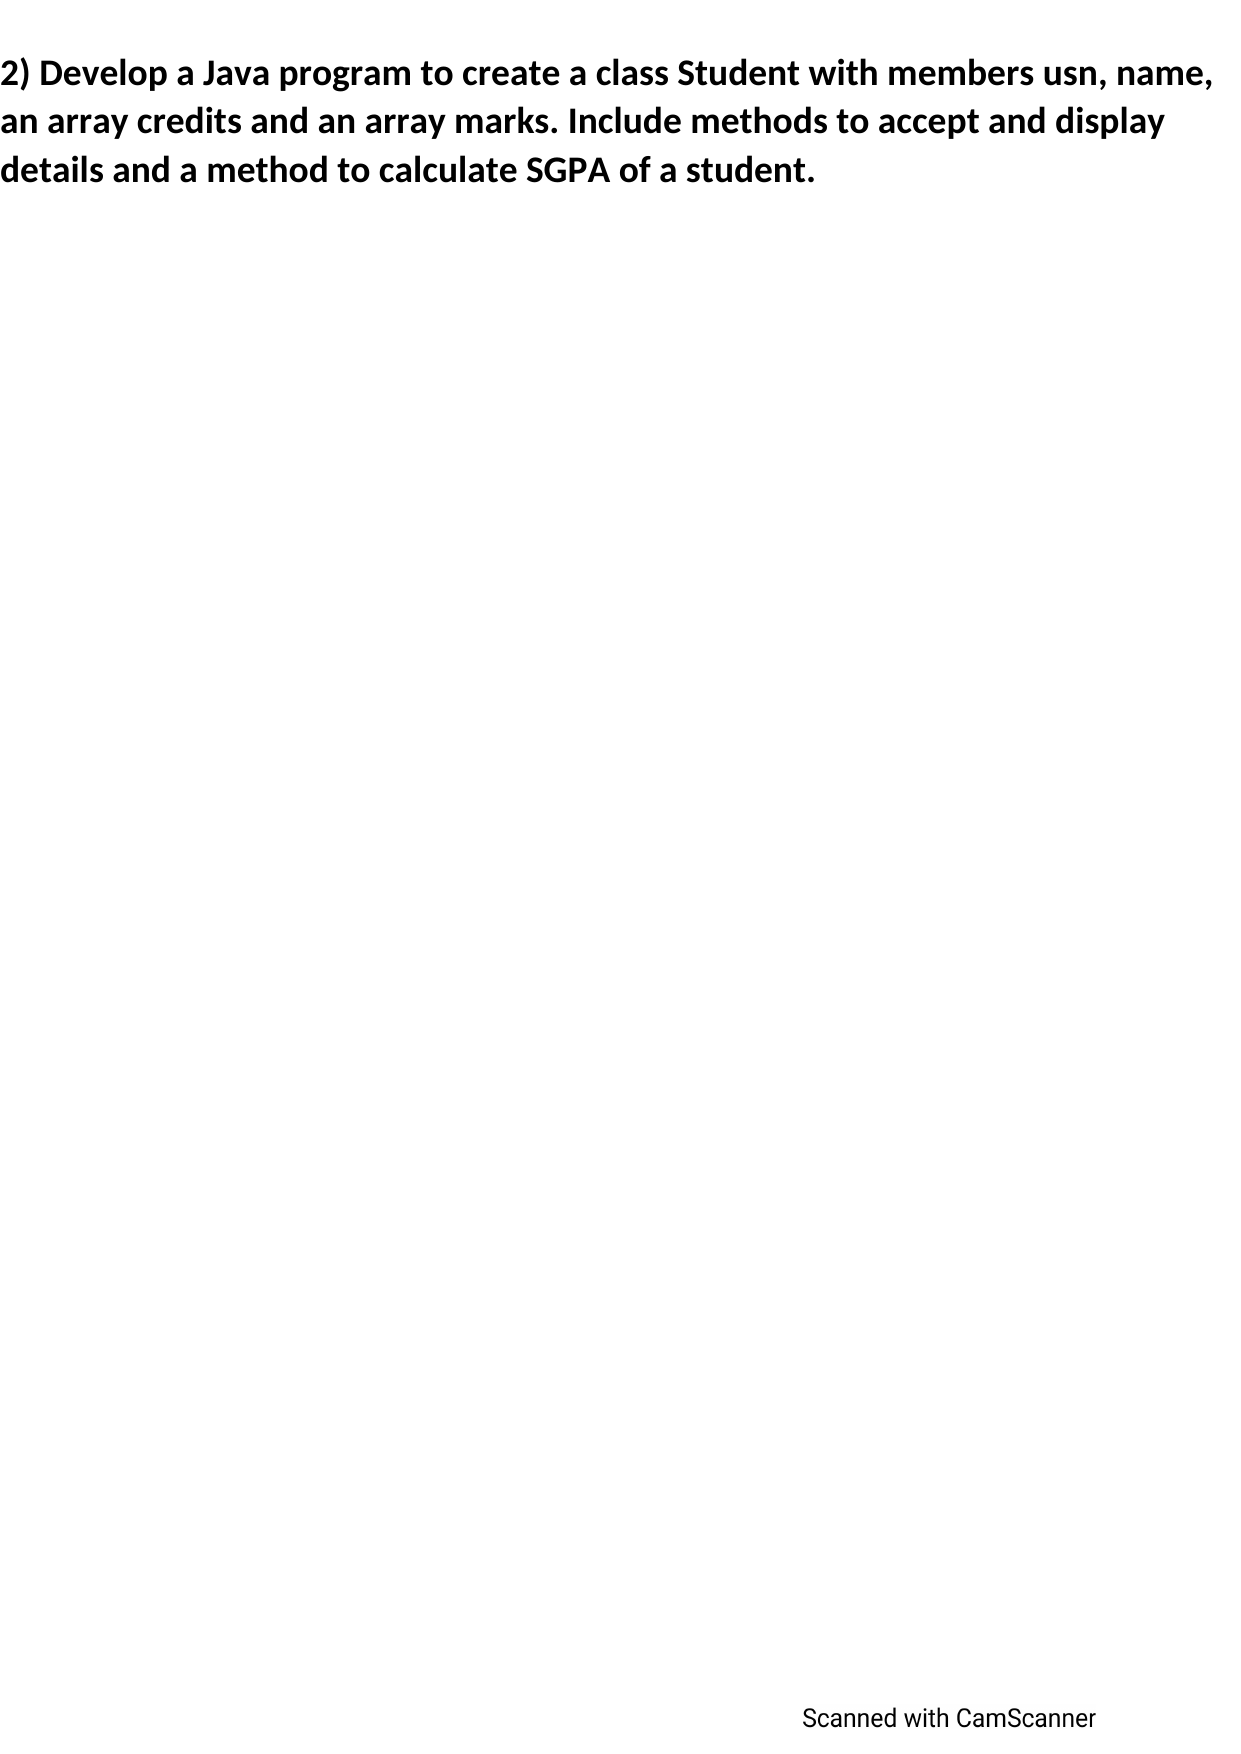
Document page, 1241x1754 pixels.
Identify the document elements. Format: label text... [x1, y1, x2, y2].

text 2) Develop a Java program to create a class Student with members usn, name, an array credits and an array marks. Include methods to accept and display details and a method to calculate SGPA of a student. [0, 49, 1240, 192]
picture [803, 1704, 1096, 1729]
